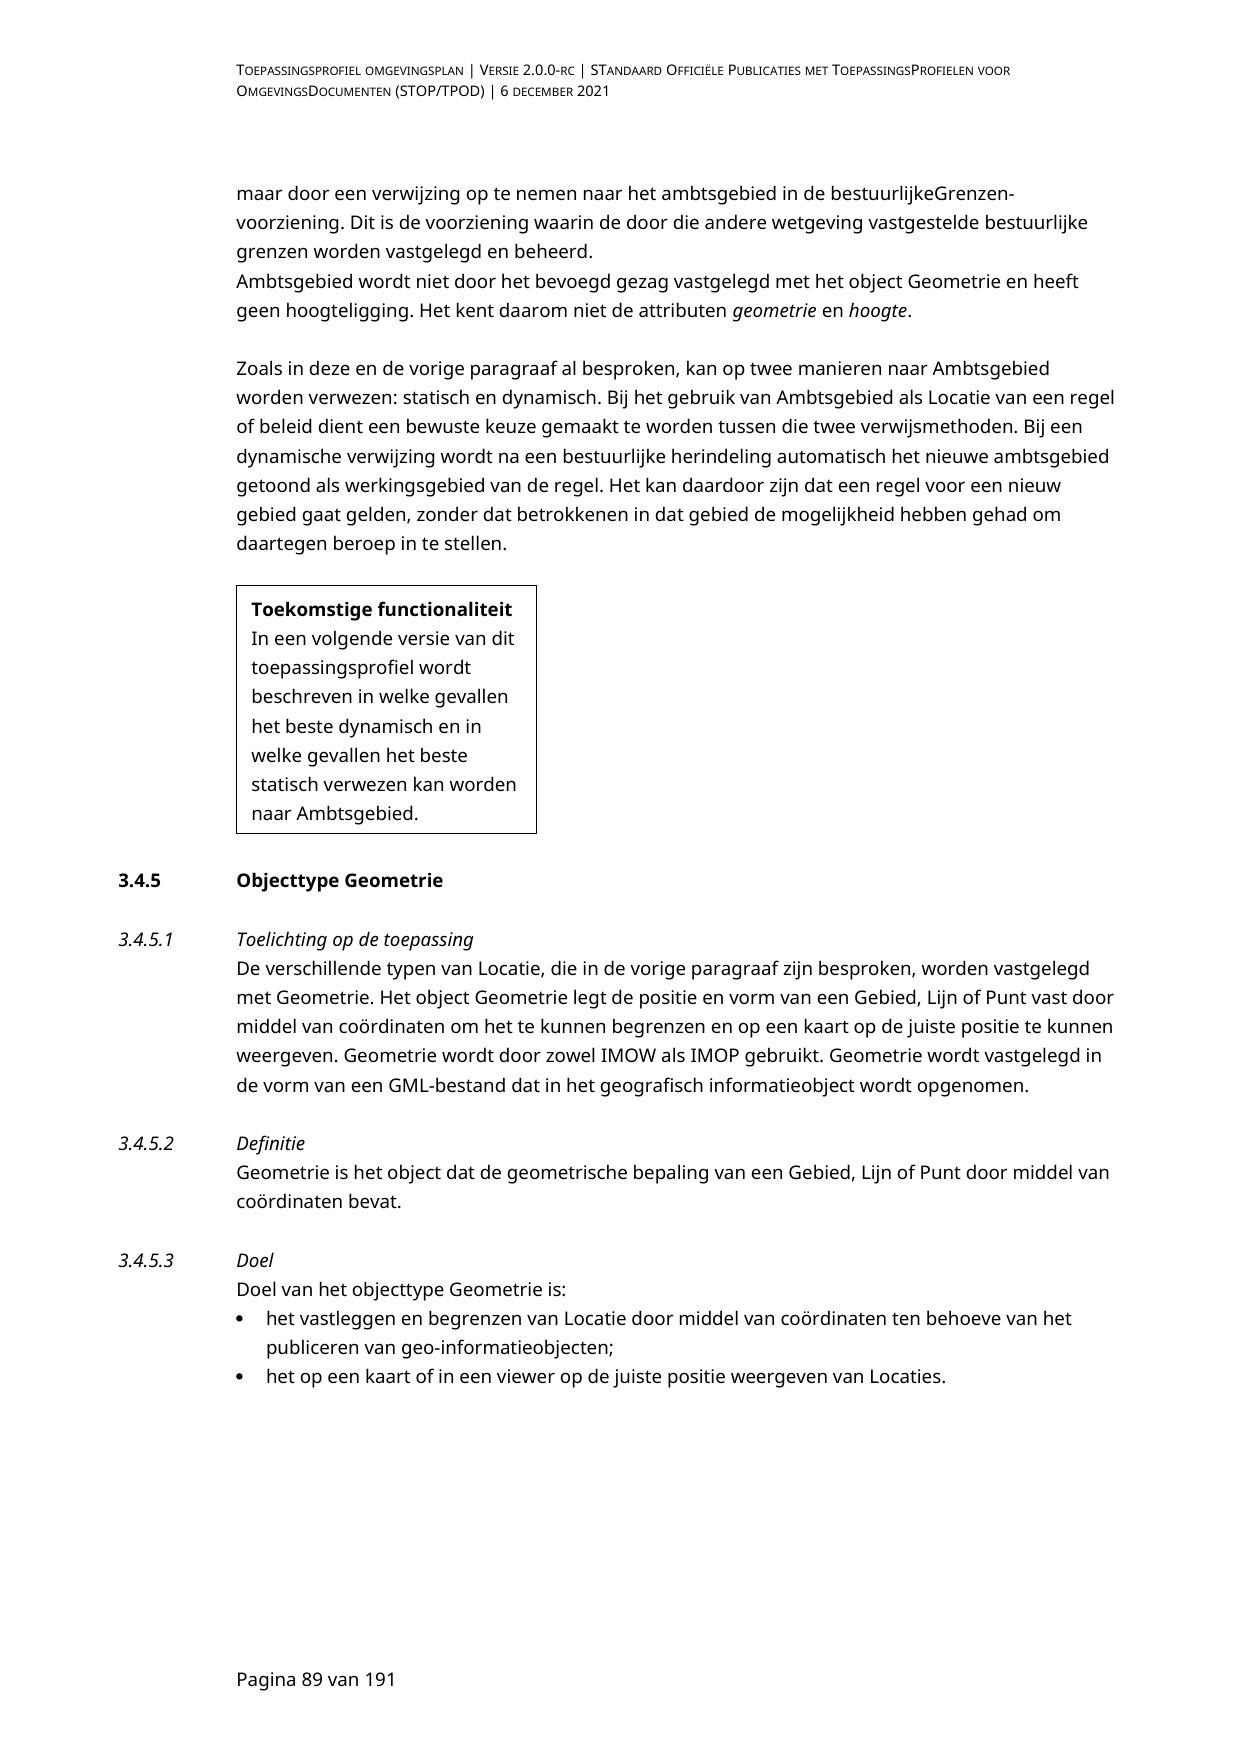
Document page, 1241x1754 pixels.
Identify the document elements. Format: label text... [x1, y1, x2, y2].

subtitle Objecttype Geometrie [118, 864, 1122, 894]
text het vastleggen en begrenzen van Locatie door middel van coördinaten ten behoeve van het publiceren van geo-informatieobjecten; [236, 1302, 1122, 1360]
subtitle Toelichting op de toepassing [118, 923, 1122, 952]
text Doel van het objecttype Geometrie is: [236, 1273, 1122, 1302]
text Geometrie is het object dat de geometrische bepaling van een Gebied, Lijn of Punt door middel van coördinaten bevat. [236, 1156, 1122, 1214]
text Zoals in deze en de vorige paragraaf al besproken, kan op twee manieren naar Ambtsgebied worden verwezen: statisch en dynamisch. Bij het gebruik van Ambtsgebied als Locatie van een regel of beleid dient een bewuste keuze gemaakt te worden tussen die twee verwijsmethoden. Bij een dynamische verwijzing wordt na een bestuurlijke herindeling automatisch het nieuwe ambtsgebied getoond als werkingsgebied van de regel. Het kan daardoor zijn dat een regel voor een nieuw gebied gaat gelden, zonder dat betrokkenen in dat gebied de mogelijkheid hebben gehad om daartegen beroep in te stellen. [236, 352, 1122, 556]
text het op een kaart of in een viewer op de juiste positie weergeven van Locaties. [236, 1360, 1122, 1389]
subtitle Doel [118, 1244, 1122, 1273]
text Ambtsgebied wordt niet door het bevoegd gezag vastgelegd met het object Geometrie en heeft geen hoogteligging. Het kent daarom niet de attributen geometrie en hoogte. [236, 265, 1122, 323]
text De verschillende typen van Locatie, die in de vorige paragraaf zijn besproken, worden vastgelegd met Geometrie. Het object Geometrie legt de positie en vorm van een Gebied, Lijn of Punt vast door middel van coördinaten om het te kunnen begrenzen en op een kaart op de juiste positie te kunnen weergeven. Geometrie wordt door zowel IMOW als IMOP gebruikt. Geometrie wordt vastgelegd in de vorm van een GML-bestand dat in het geografisch informatieobject wordt opgenomen. [236, 952, 1122, 1098]
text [236, 177, 1122, 265]
subtitle Definitie [118, 1127, 1122, 1156]
